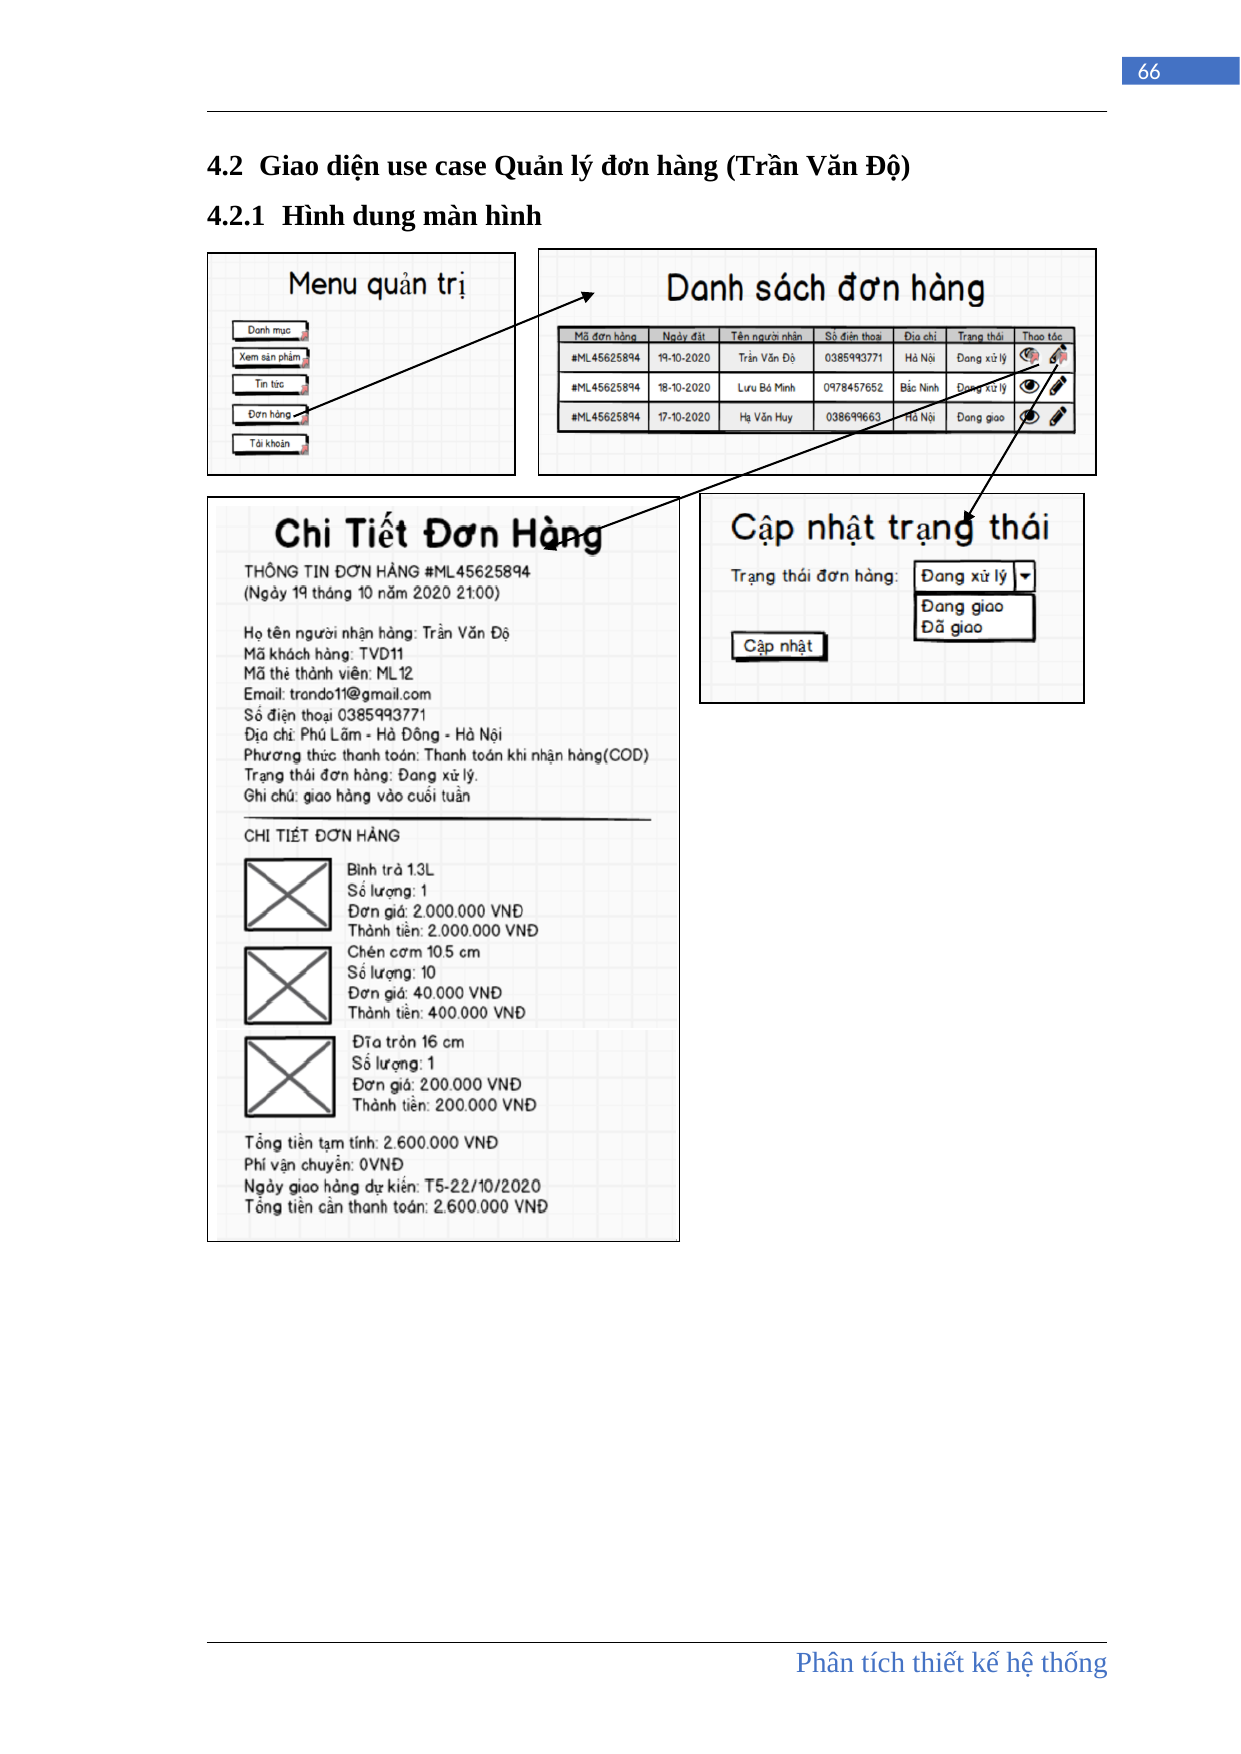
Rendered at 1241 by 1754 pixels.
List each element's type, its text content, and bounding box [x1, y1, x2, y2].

picture [208, 498, 679, 1241]
subtitle Giao diện use case Quản lý đơn hàng (Trần Văn Độ) [207, 148, 1107, 181]
picture [208, 254, 514, 474]
picture [539, 250, 1095, 474]
subtitle Hình dung màn hình [207, 198, 1107, 232]
picture [701, 494, 1083, 702]
